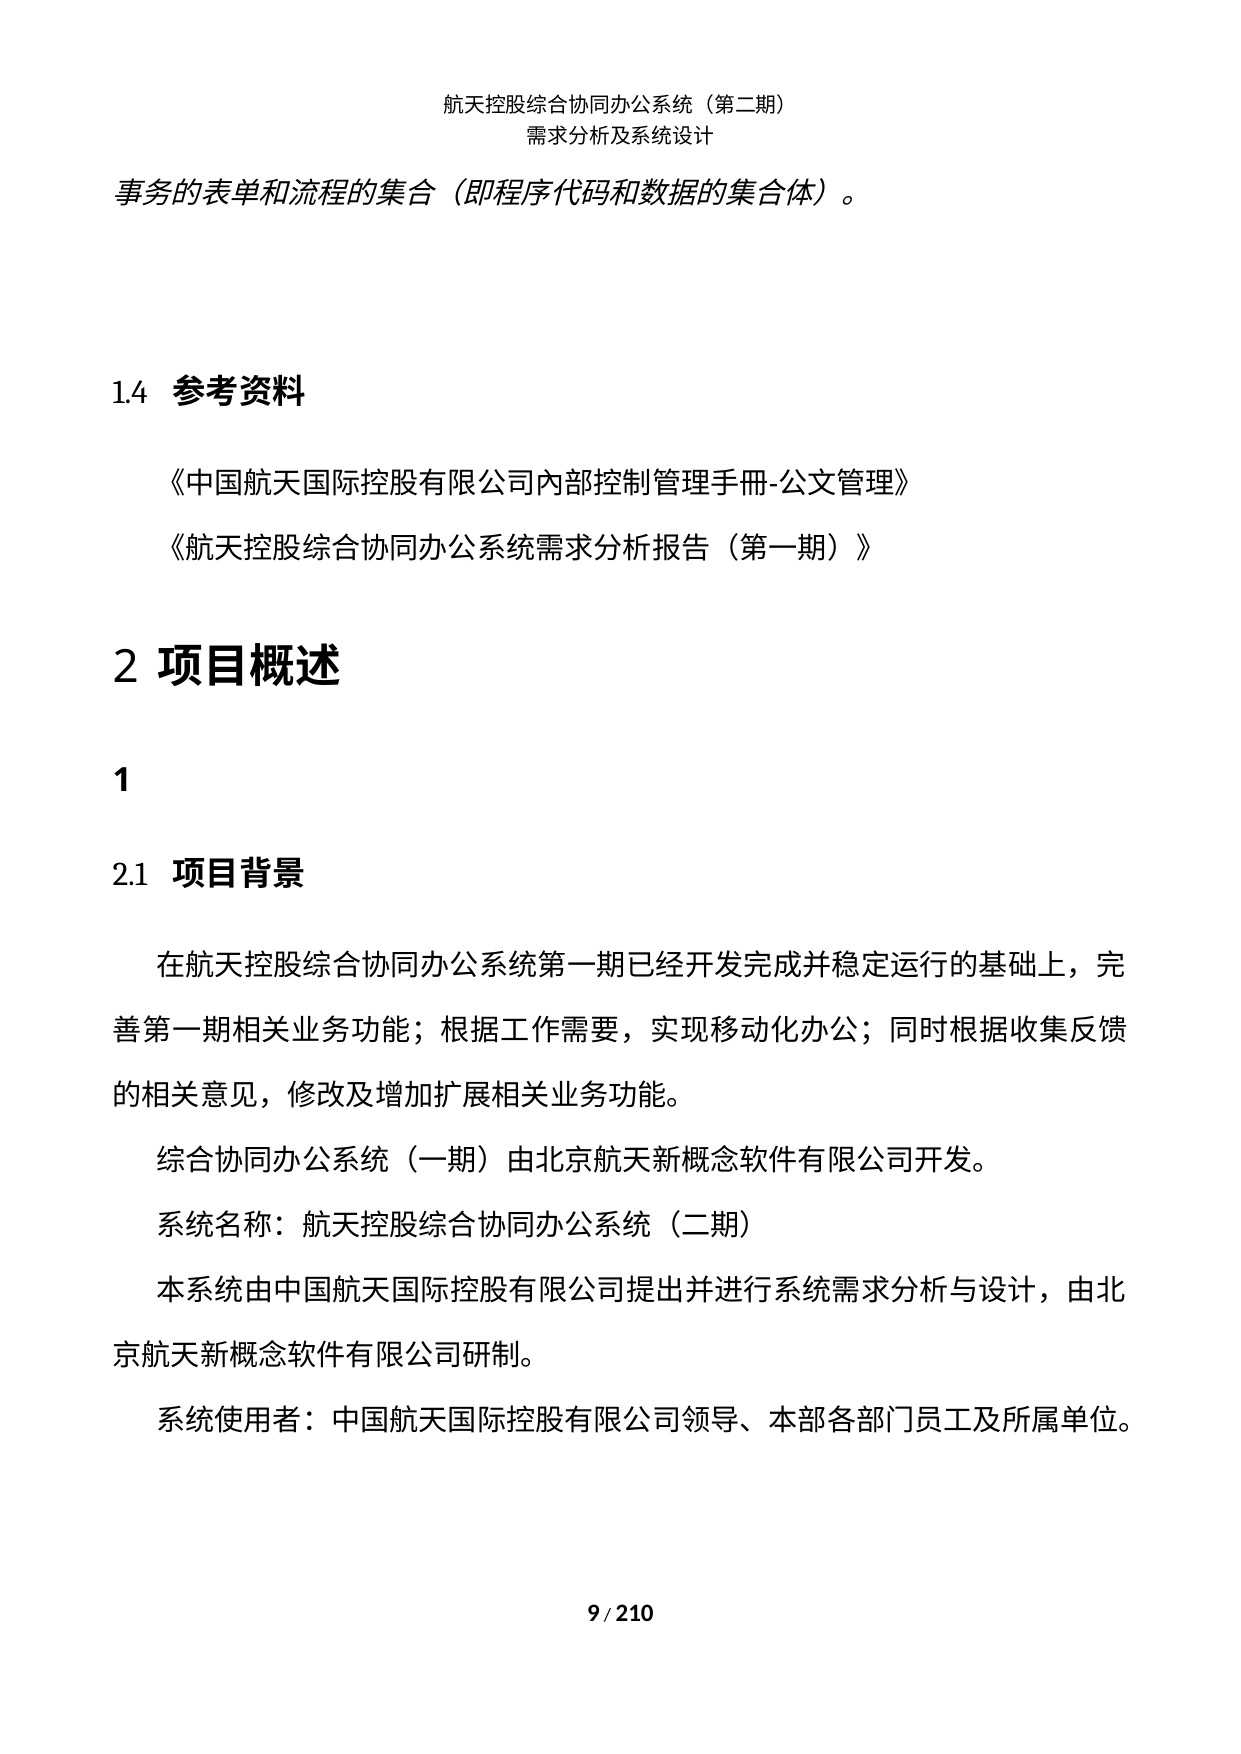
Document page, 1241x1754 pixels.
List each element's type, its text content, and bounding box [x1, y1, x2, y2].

text 在航天控股综合协同办公系统第一期已经开发完成并稳定运行的基础上，完善第一期相关业务功能；根据工作需要，实现移动化办公；同时根据收集反馈的相关意见，修改及增加扩展相关业务功能。 [112, 930, 1128, 1125]
text 《航天控股综合协同办公系统需求分析报告（第一期）》 [112, 514, 1128, 579]
text 综合协同办公系统（一期）由北京航天新概念软件有限公司开发。 [112, 1125, 1128, 1190]
subtitle 参考资料 [112, 357, 1128, 422]
subtitle 项目背景 [112, 838, 1128, 903]
subtitle 项目概述 [112, 614, 1128, 712]
text 本系统由中国航天国际控股有限公司提出并进行系统需求分析与设计，由北京航天新概念软件有限公司研制。 [112, 1255, 1128, 1385]
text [112, 158, 1128, 223]
text 系统名称：航天控股综合协同办公系统（二期） [112, 1190, 1128, 1255]
text 系统使用者：中国航天国际控股有限公司领导、本部各部门员工及所属单位。 [112, 1385, 1128, 1450]
text 《中国航天国际控股有限公司內部控制管理手冊-公文管理》 [112, 449, 1128, 514]
